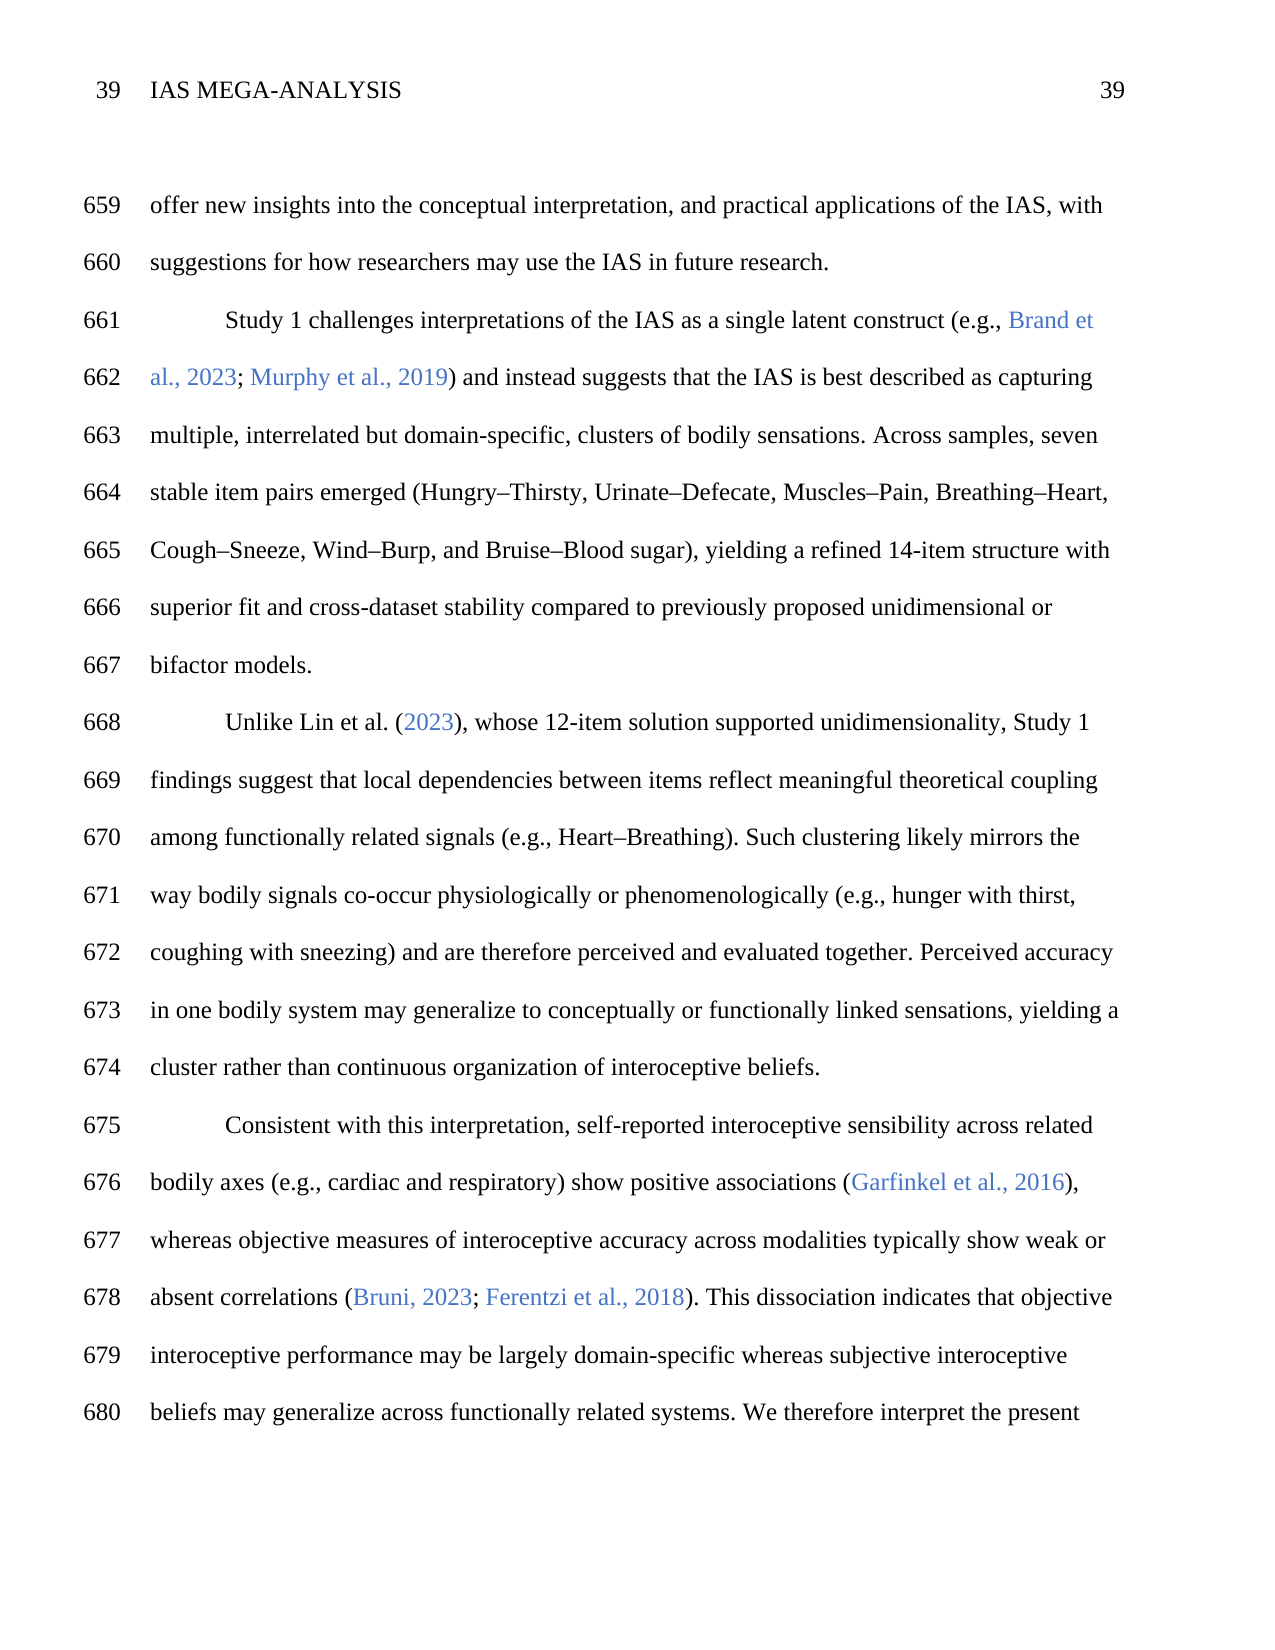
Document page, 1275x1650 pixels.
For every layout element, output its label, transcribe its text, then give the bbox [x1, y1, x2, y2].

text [150, 190, 1125, 276]
text Study 1 challenges interpretations of the IAS as a single latent construct (e.g., Brand et al., 2023; Murphy et al., 2019) and instead suggests that the IAS is best described as capturing multiple, interrelated but domain-specific, clusters of bodily sensations. Across samples, seven stable item pairs emerged (Hungry–Thirsty, Urinate–Defecate, Muscles–Pain, Breathing–Heart, Cough–Sneeze, Wind–Burp, and Bruise–Blood sugar), yielding a refined 14-item structure with superior fit and cross-dataset stability compared to previously proposed unidimensional or bifactor models. [150, 305, 1125, 679]
text Unlike Lin et al. (2023), whose 12-item solution supported unidimensionality, Study 1 findings suggest that local dependencies between items reflect meaningful theoretical coupling among functionally related signals (e.g., Heart–Breathing). Such clustering likely mirrors the way bodily signals co-occur physiologically or phenomenologically (e.g., hunger with thirst, coughing with sneezing) and are therefore perceived and evaluated together. Perceived accuracy in one bodily system may generalize to conceptually or functionally linked sensations, yielding a cluster rather than continuous organization of interoceptive beliefs. [150, 707, 1125, 1081]
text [150, 1110, 1125, 1426]
